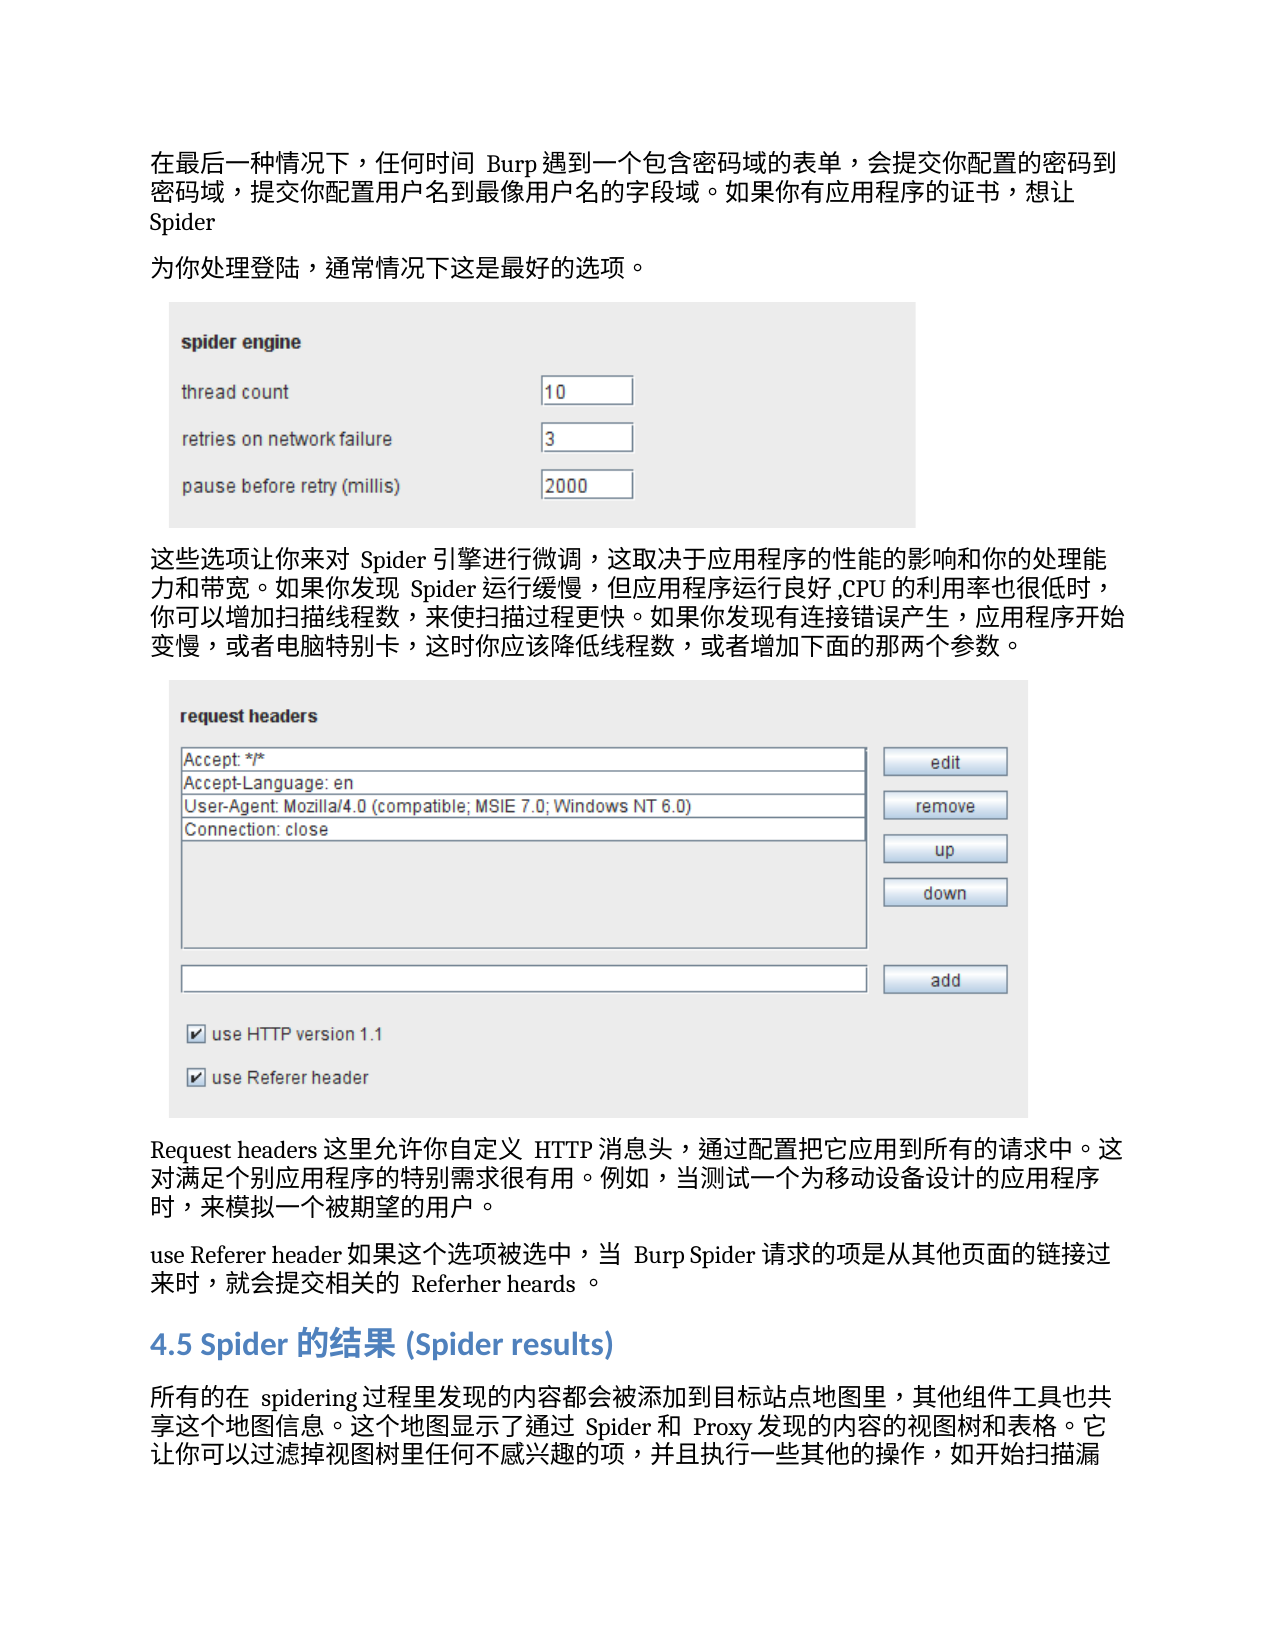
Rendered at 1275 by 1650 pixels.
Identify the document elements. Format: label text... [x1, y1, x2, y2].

text Request headers 这里允许你自定义 HTTP 消息头，通过配置把它应用到所有的请求中。这对满足个别应用程序的特别需求很有用。例如，当测试一个为移动设备设计的应用程序时，来模拟一个被期望的用户。 [150, 1136, 1125, 1222]
text 这些选项让你来对 Spider 引擎进行微调，这取决于应用程序的性能的影响和你的处理能力和带宽。如果你发现 Spider 运行缓慢，但应用程序运行良好 ,CPU 的利用率也很低时，你可以增加扫描线程数，来使扫描过程更快。如果你发现有连接错误产生，应用程序开始变慢，或者电脑特别卡，这时你应该降低线程数，或者增加下面的那两个参数。 [150, 546, 1125, 661]
picture [168, 302, 916, 528]
picture [168, 680, 1029, 1118]
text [150, 1384, 1125, 1470]
text 为你处理登陆，通常情况下这是最好的选项。 [150, 255, 1125, 284]
text use Referer header 如果这个选项被选中，当 Burp Spider 请求的项是从其他页面的链接过来时，就会提交相关的 Referher heards 。 [150, 1241, 1125, 1299]
subtitle 4.5 Spider 的结果 (Spider results) [150, 1319, 1125, 1365]
text 在最后一种情况下，任何时间 Burp 遇到一个包含密码域的表单，会提交你配置的密码到密码域，提交你配置用户名到最像用户名的字段域。如果你有应用程序的证书，想让 Spider [150, 150, 1125, 236]
